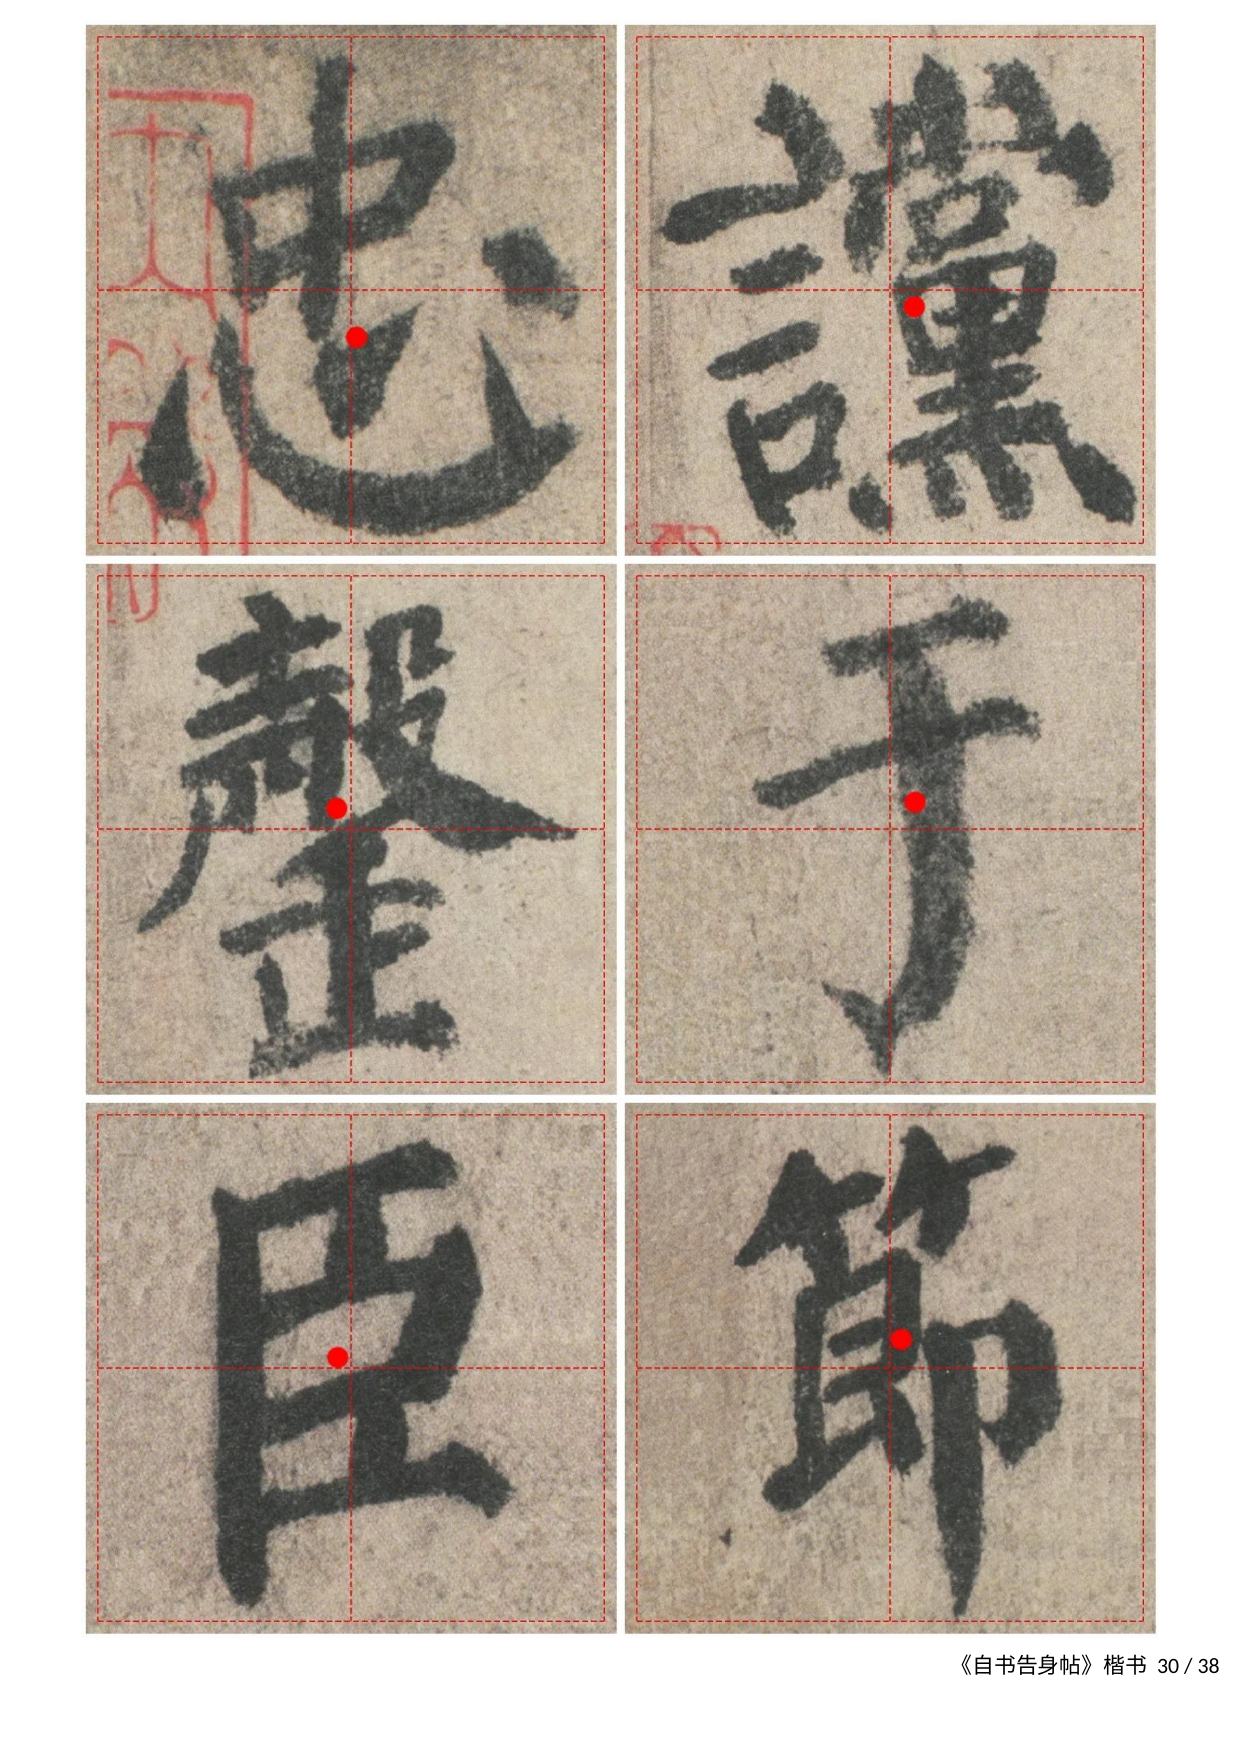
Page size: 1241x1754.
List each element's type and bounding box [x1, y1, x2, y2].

picture [81, 20, 1160, 1638]
